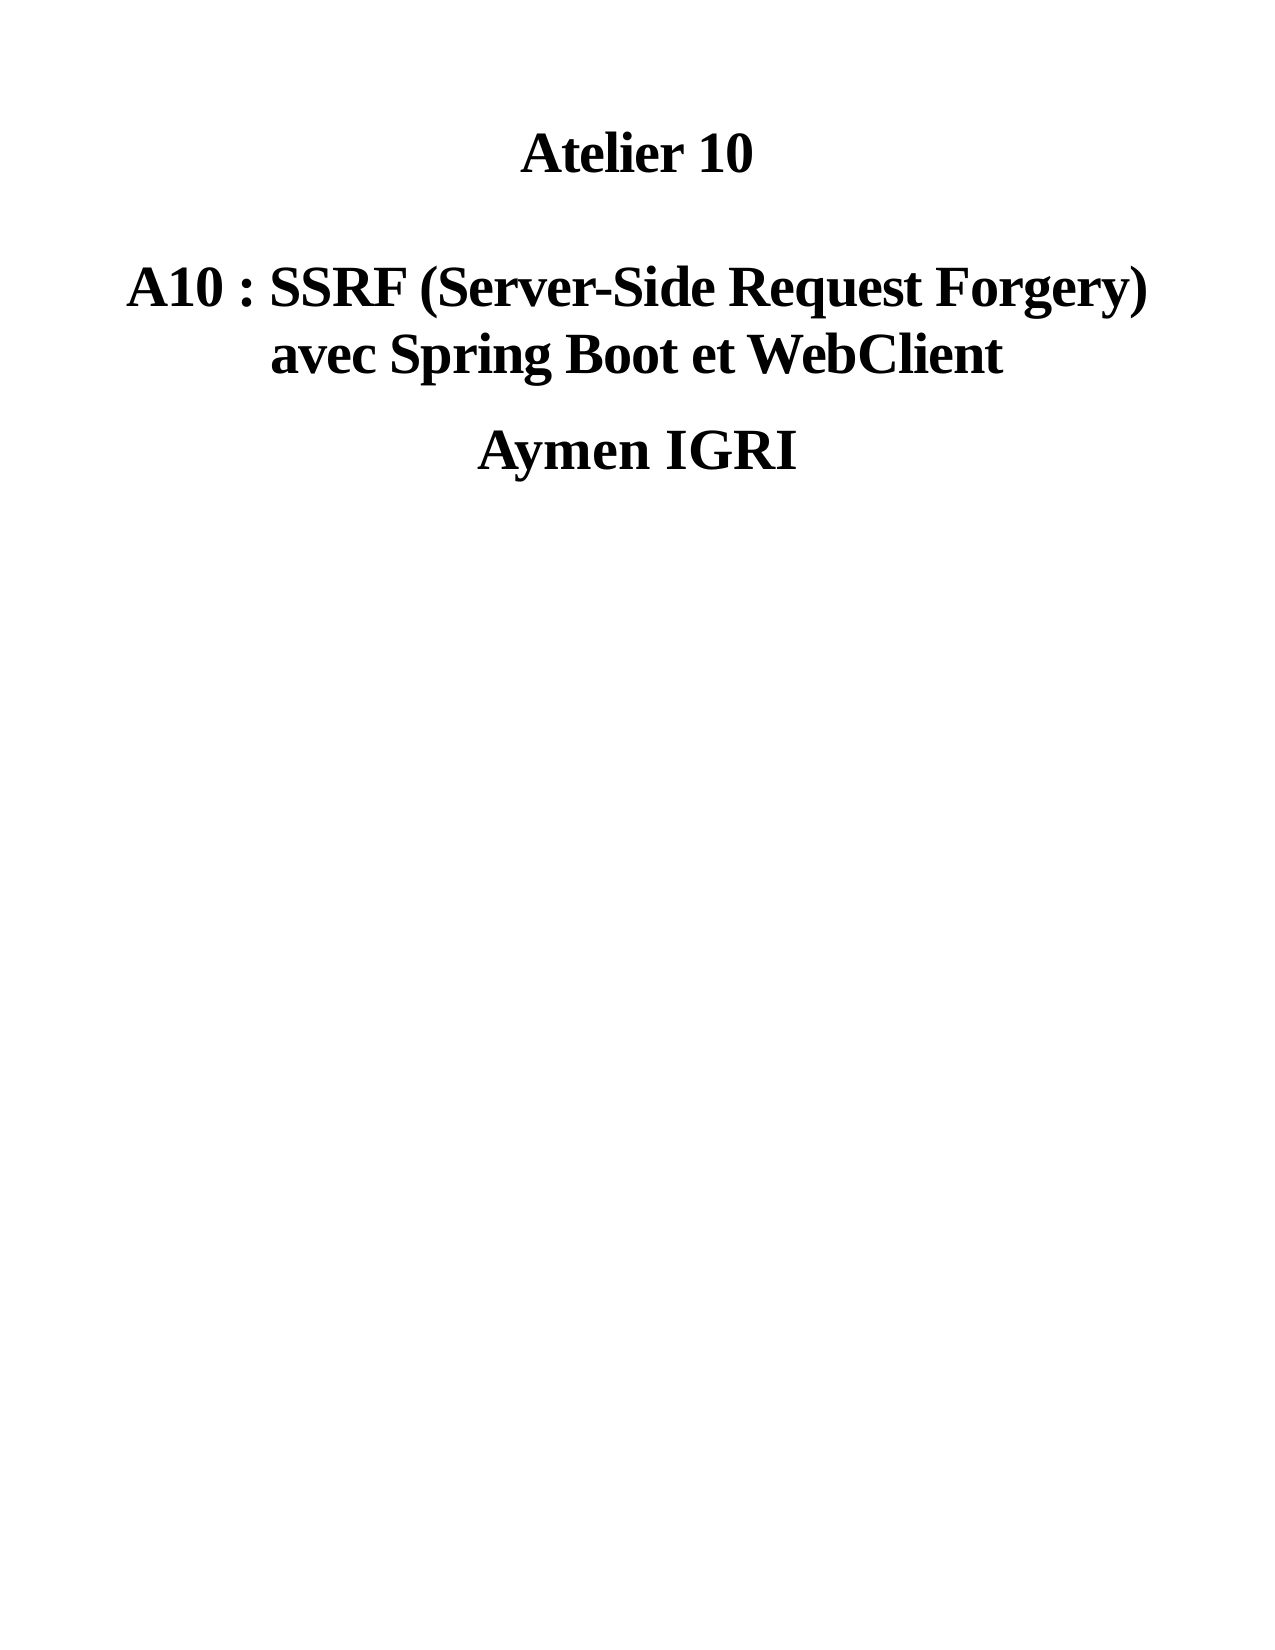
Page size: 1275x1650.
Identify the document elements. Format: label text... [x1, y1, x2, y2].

title A10 : SSRF (Server-Side Request Forgery) avec Spring Boot et WebClient [118, 252, 1157, 386]
text Aymen IGRI [118, 415, 1157, 482]
title Atelier 10 [118, 118, 1157, 185]
